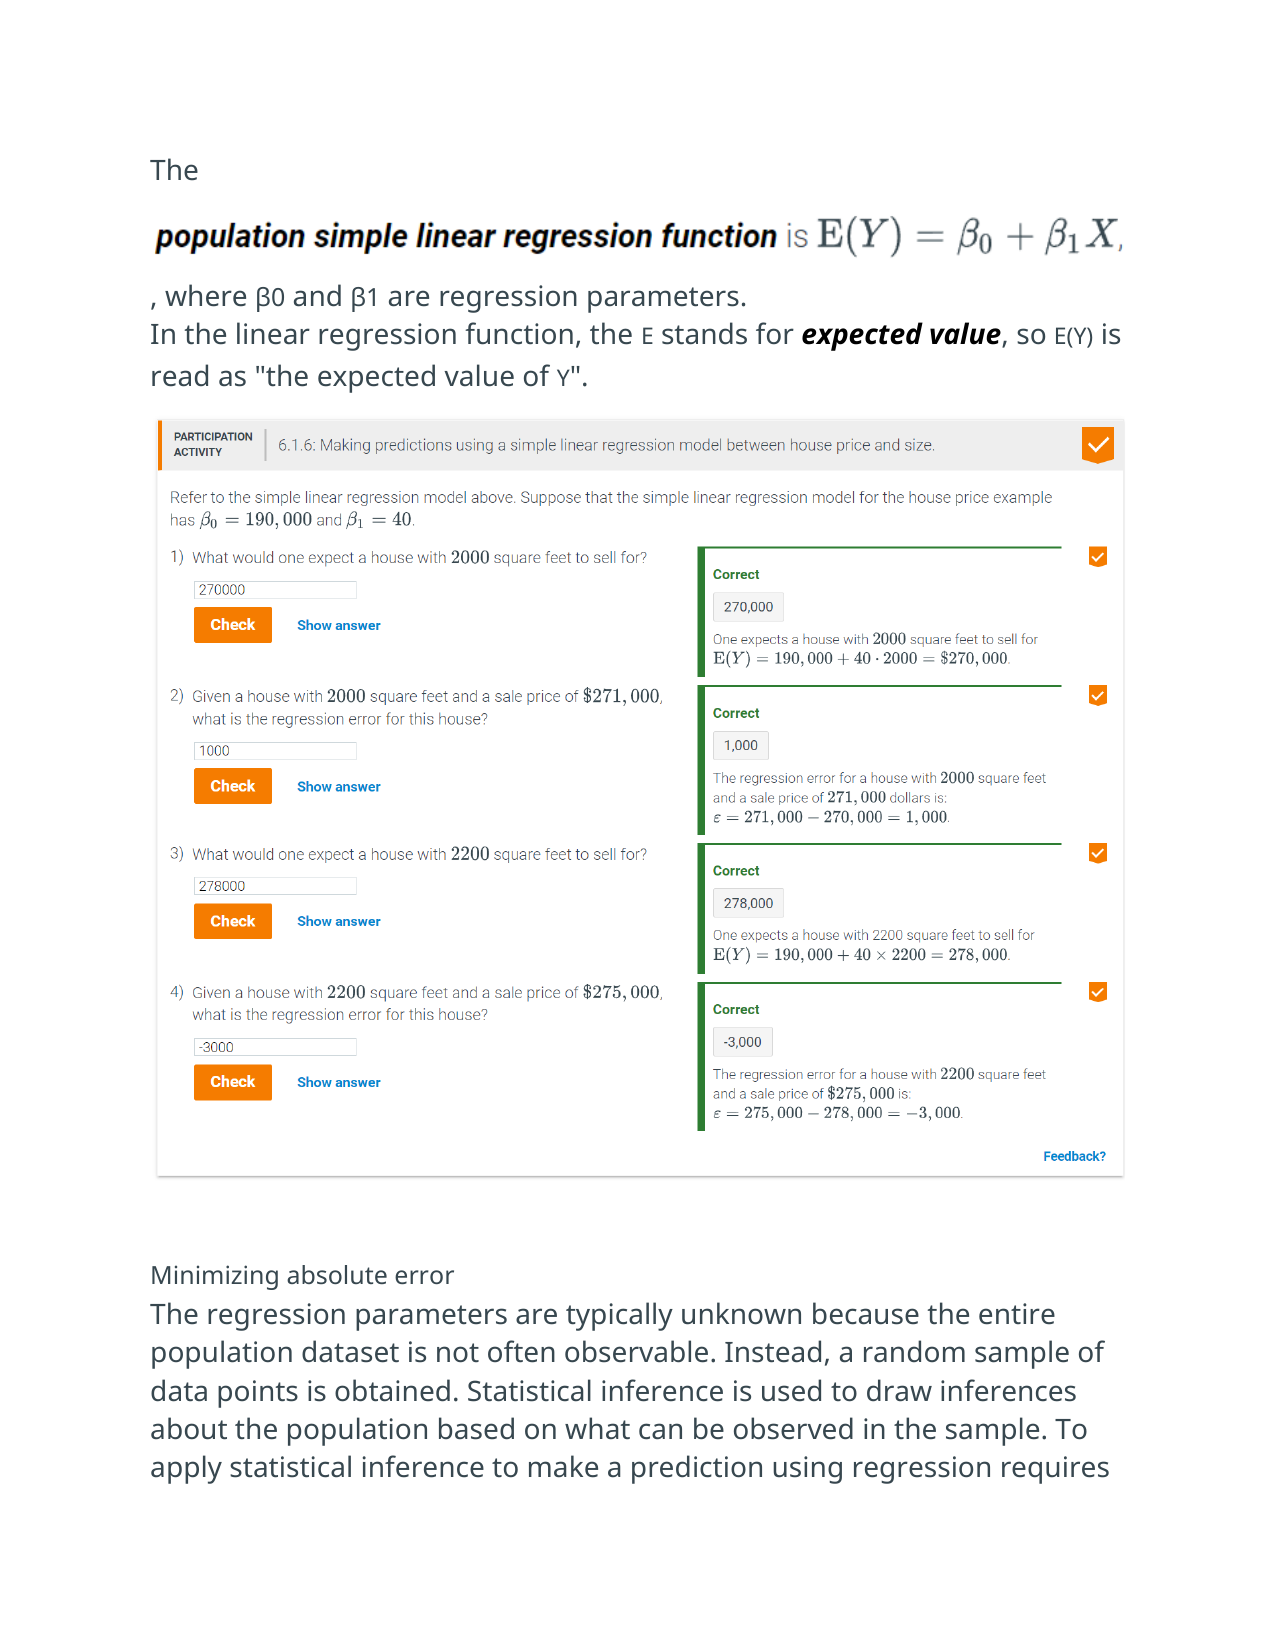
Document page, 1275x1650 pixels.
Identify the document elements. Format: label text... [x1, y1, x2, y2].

text The , where β0 and β1 are regression parameters. [150, 277, 1125, 314]
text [150, 1294, 1125, 1486]
picture [150, 188, 1125, 277]
text The , where β0 and β1 are regression parameters. [150, 150, 1125, 188]
picture [150, 413, 1125, 1181]
text In the linear regression function, the E stands for expected value, so E(Y) is read as "the expected value of Y". [150, 314, 1125, 394]
subtitle Minimizing absolute error [150, 1258, 1125, 1292]
